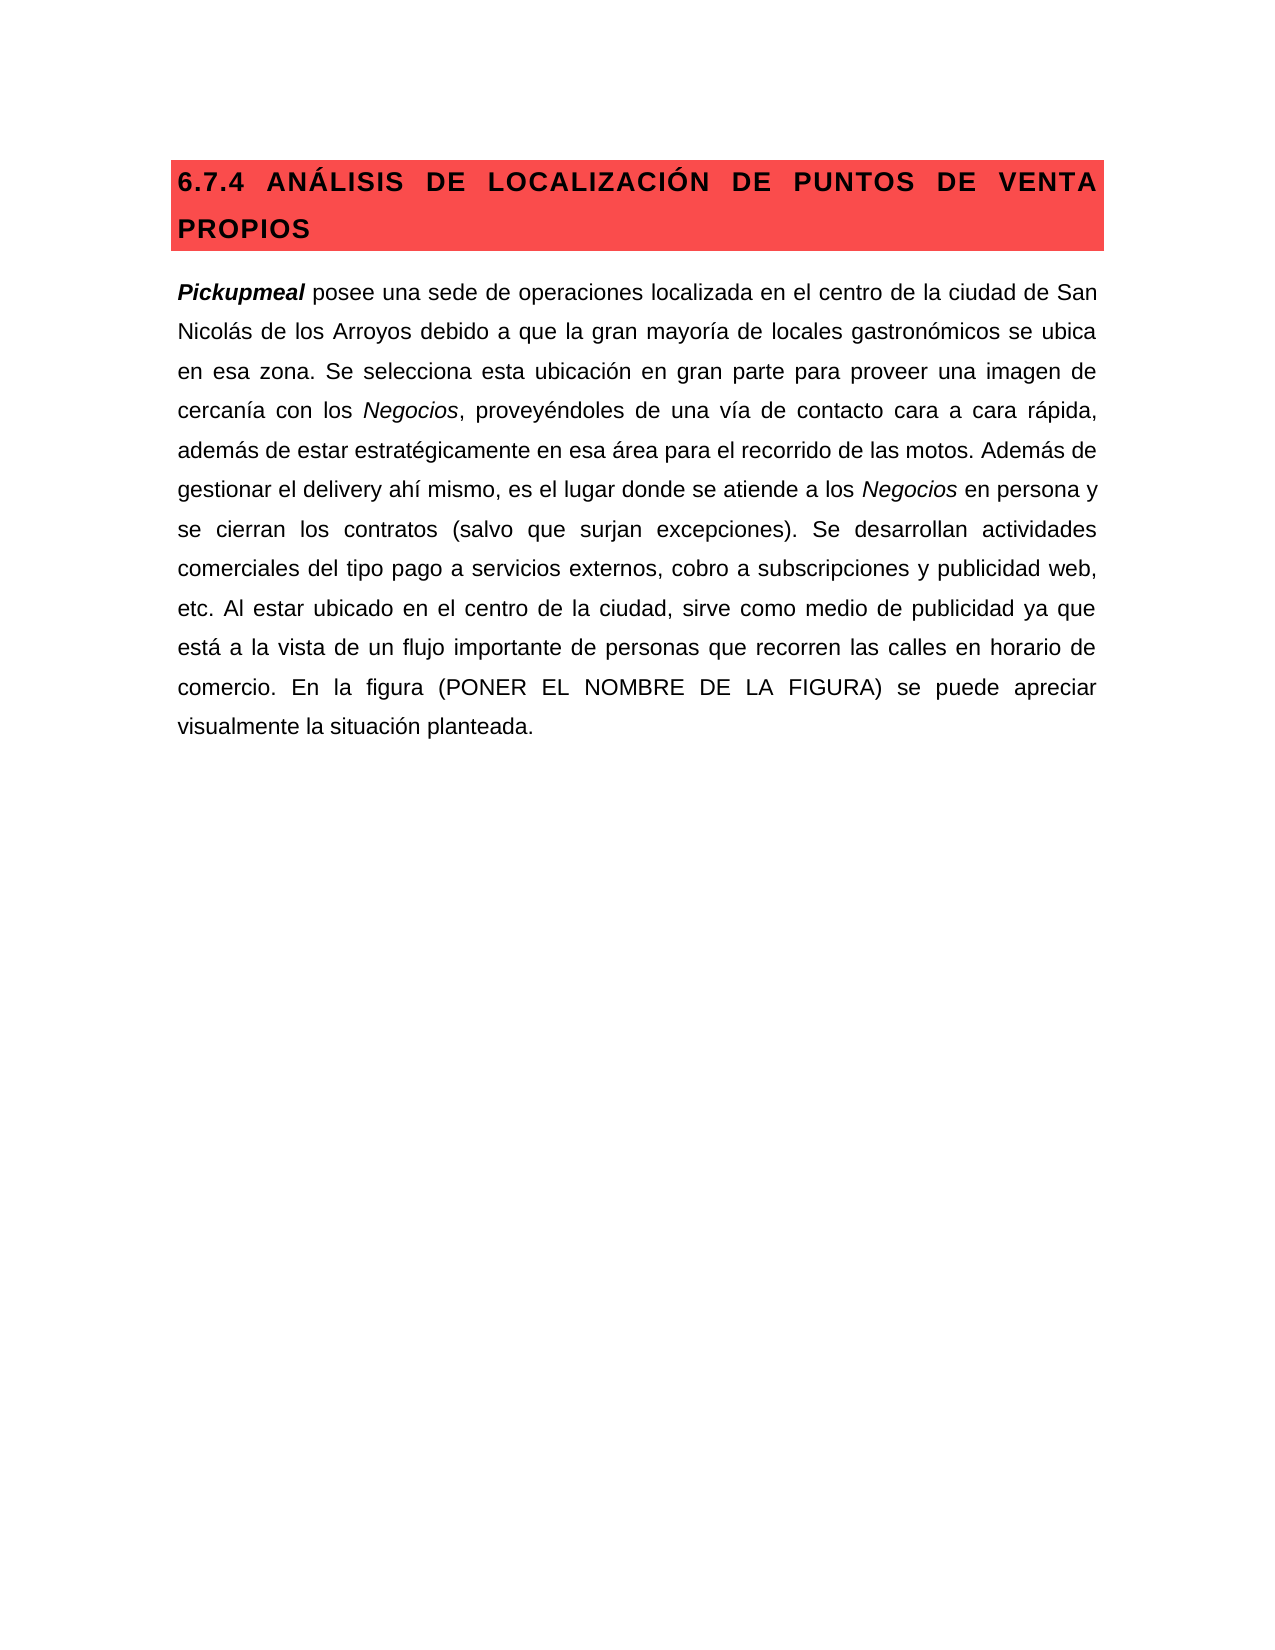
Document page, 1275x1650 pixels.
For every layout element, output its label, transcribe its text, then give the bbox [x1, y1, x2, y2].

text Pickupmeal posee una sede de operaciones localizada en el centro de la ciudad de San Nicolás de los Arroyos debido a que la gran mayoría de locales gastronómicos se ubica en esa zona. Se selecciona esta ubicación en gran parte para proveer una imagen de cercanía con los Negocios, proveyéndoles de una vía de contacto cara a cara rápida, además de estar estratégicamente en esa área para el recorrido de las motos. Además de gestionar el delivery ahí mismo, es el lugar donde se atiende a los Negocios en persona y se cierran los contratos (salvo que surjan excepciones). Se desarrollan actividades comerciales del tipo pago a servicios externos, cobro a subscripciones y publicidad web, etc. Al estar ubicado en el centro de la ciudad, sirve como medio de publicidad ya que está a la vista de un flujo importante de personas que recorren las calles en horario de comercio. En la figura (PONER EL NOMBRE DE LA FIGURA) se puede apreciar visualmente la situación planteada. [177, 279, 1098, 739]
subtitle 6.7.4 Análisis de localización de puntos de venta propios [177, 166, 1098, 244]
